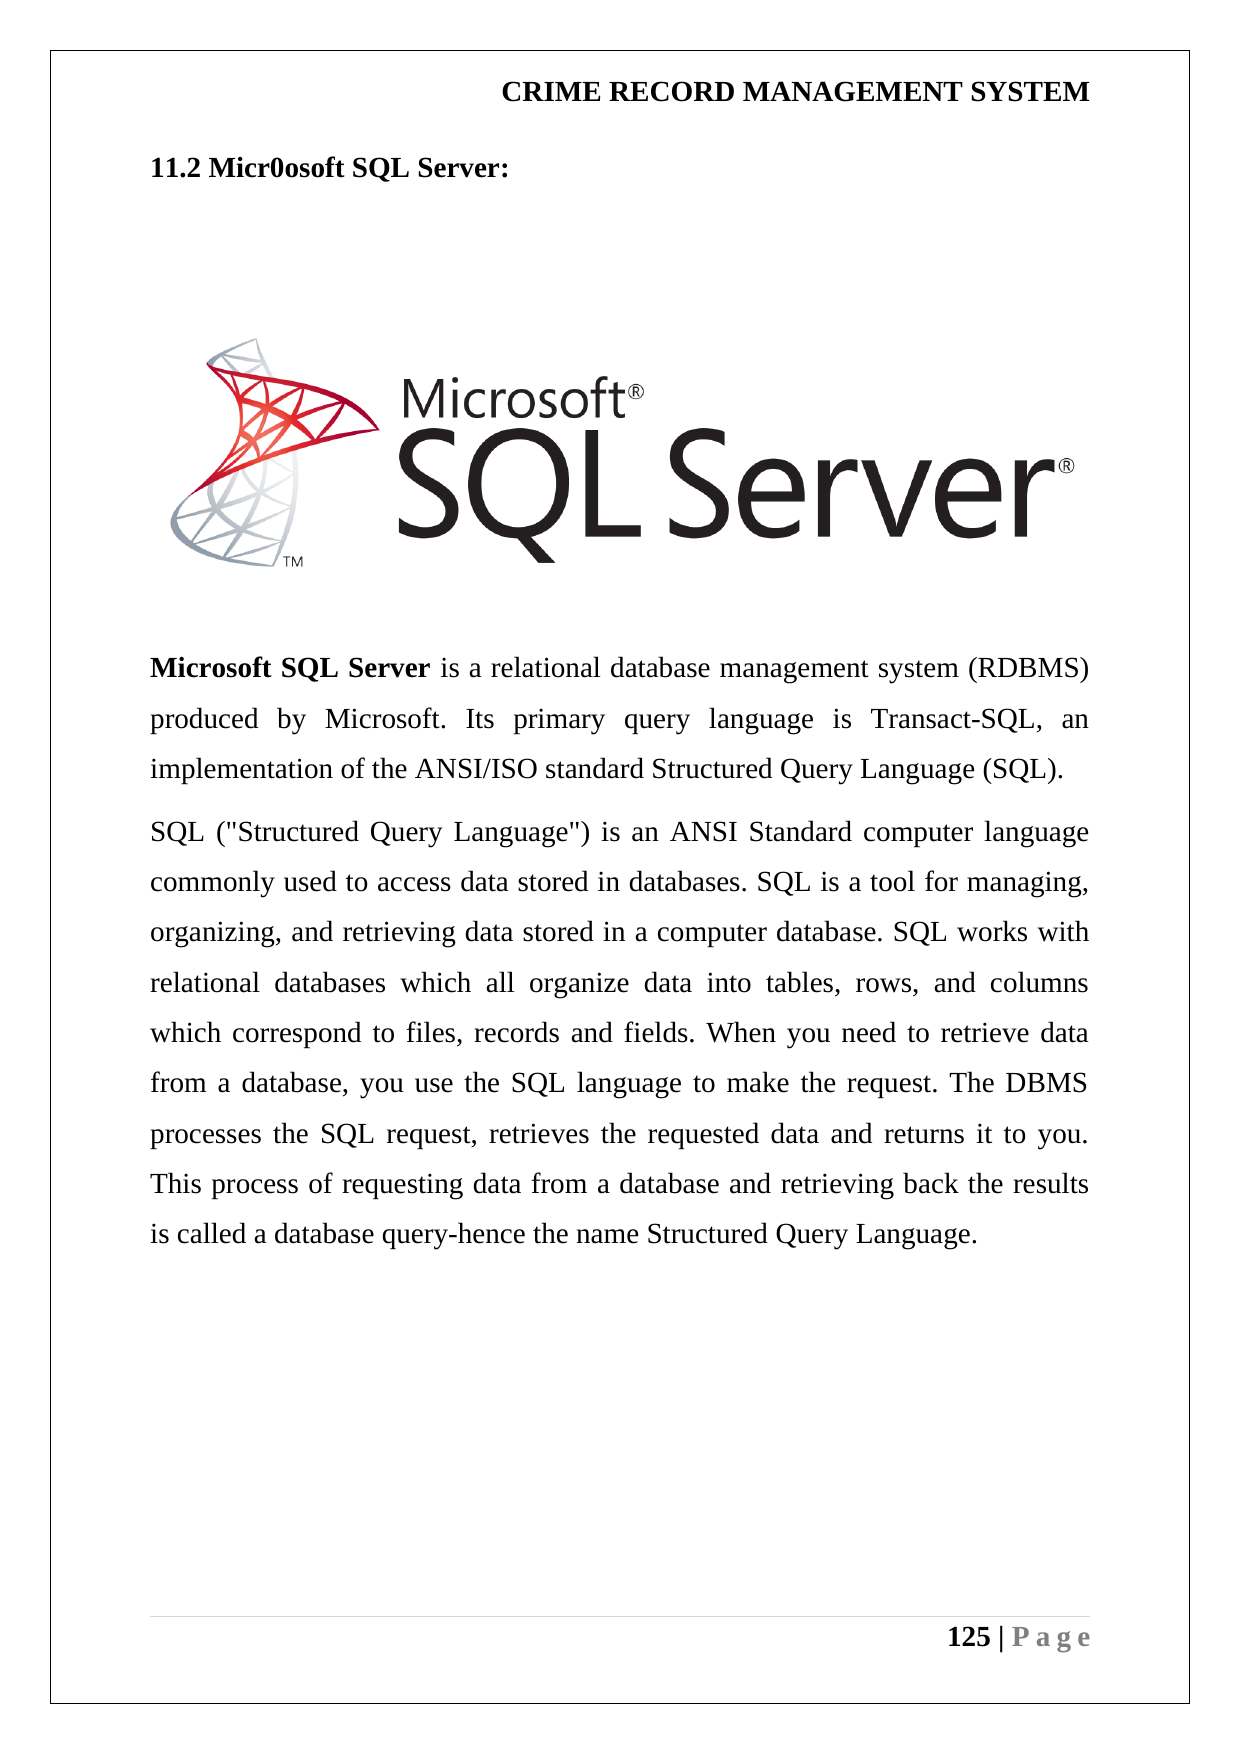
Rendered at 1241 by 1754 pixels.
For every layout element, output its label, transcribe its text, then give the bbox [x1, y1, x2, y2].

text Microsoft SQL Server is a relational database management system (RDBMS) produced by Microsoft. Its primary query language is Transact-SQL, an implementation of the ANSI/ISO standard Structured Query Language (SQL). [150, 650, 1090, 784]
text 11.2 Micr0osoft SQL Server: [150, 150, 1090, 183]
text SQL ("Structured Query Language") is an ANSI Standard computer language commonly used to access data stored in databases. SQL is a tool for managing, organizing, and retrieving data stored in a computer database. SQL works with relational databases which all organize data into tables, rows, and columns which correspond to files, records and fields. When you need to retrieve data from a database, you use the SQL language to make the request. The DBMS processes the SQL request, retrieves the requested data and returns it to you. This process of requesting data from a database and retrieving back the results is called a database query-hence the name Structured Query Language. [150, 814, 1090, 1250]
picture [150, 275, 1090, 621]
